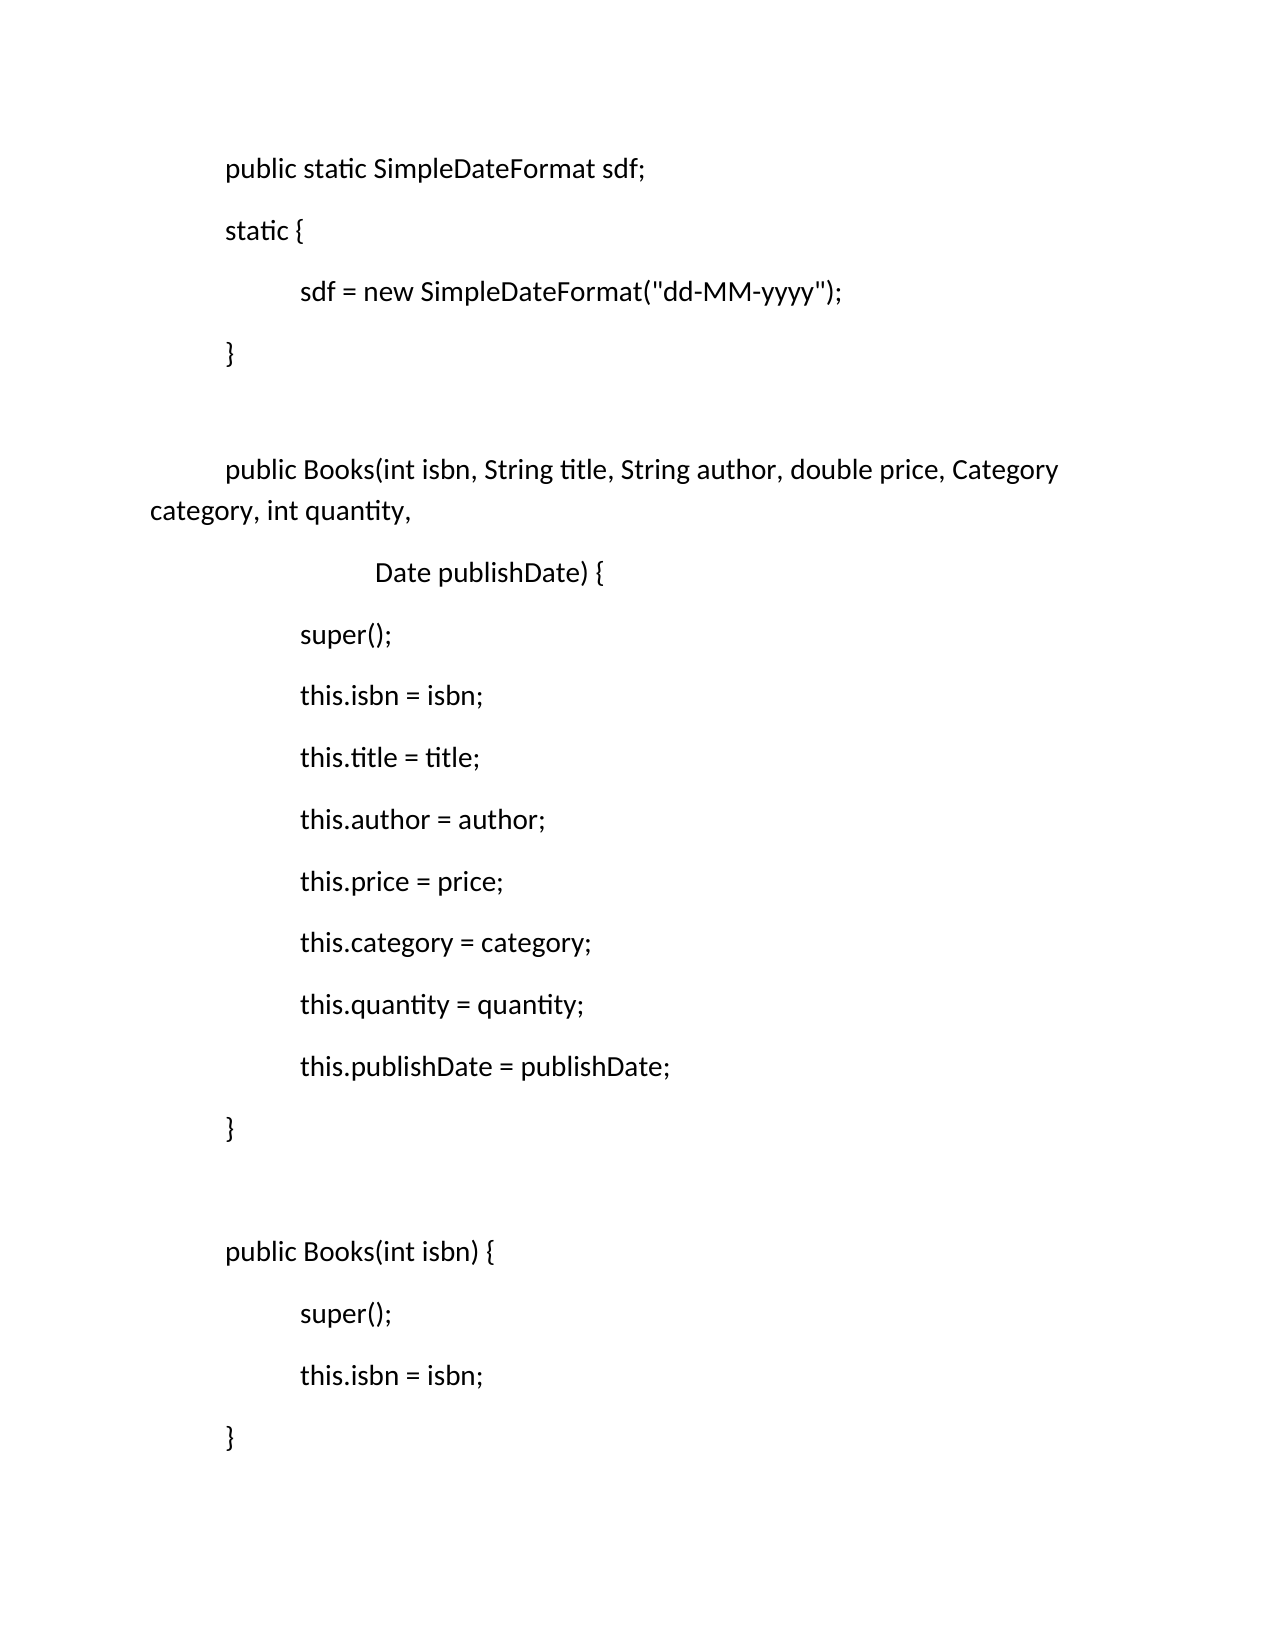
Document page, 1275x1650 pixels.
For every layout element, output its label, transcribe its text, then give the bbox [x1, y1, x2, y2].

text this.quantity = quantity; [150, 986, 1125, 1022]
text this.isbn = isbn; [150, 1357, 1125, 1393]
text this.title = title; [150, 739, 1125, 775]
text } [150, 1419, 1125, 1454]
text super(); [150, 1295, 1125, 1331]
text this.publishDate = publishDate; [150, 1048, 1125, 1084]
text } [150, 335, 1125, 371]
text static { [150, 212, 1125, 247]
text this.category = category; [150, 924, 1125, 960]
text } [150, 1110, 1125, 1146]
text sdf = new SimpleDateFormat("dd-MM-yyyy"); [150, 273, 1125, 309]
text this.isbn = isbn; [150, 677, 1125, 713]
text this.author = author; [150, 801, 1125, 837]
text this.price = price; [150, 863, 1125, 898]
text public static SimpleDateFormat sdf; [150, 150, 1125, 186]
text super(); [150, 616, 1125, 651]
text Date publishDate) { [150, 554, 1125, 589]
text public Books(int isbn, String title, String author, double price, Category category, int quantity, [150, 451, 1125, 528]
text public Books(int isbn) { [150, 1233, 1125, 1269]
